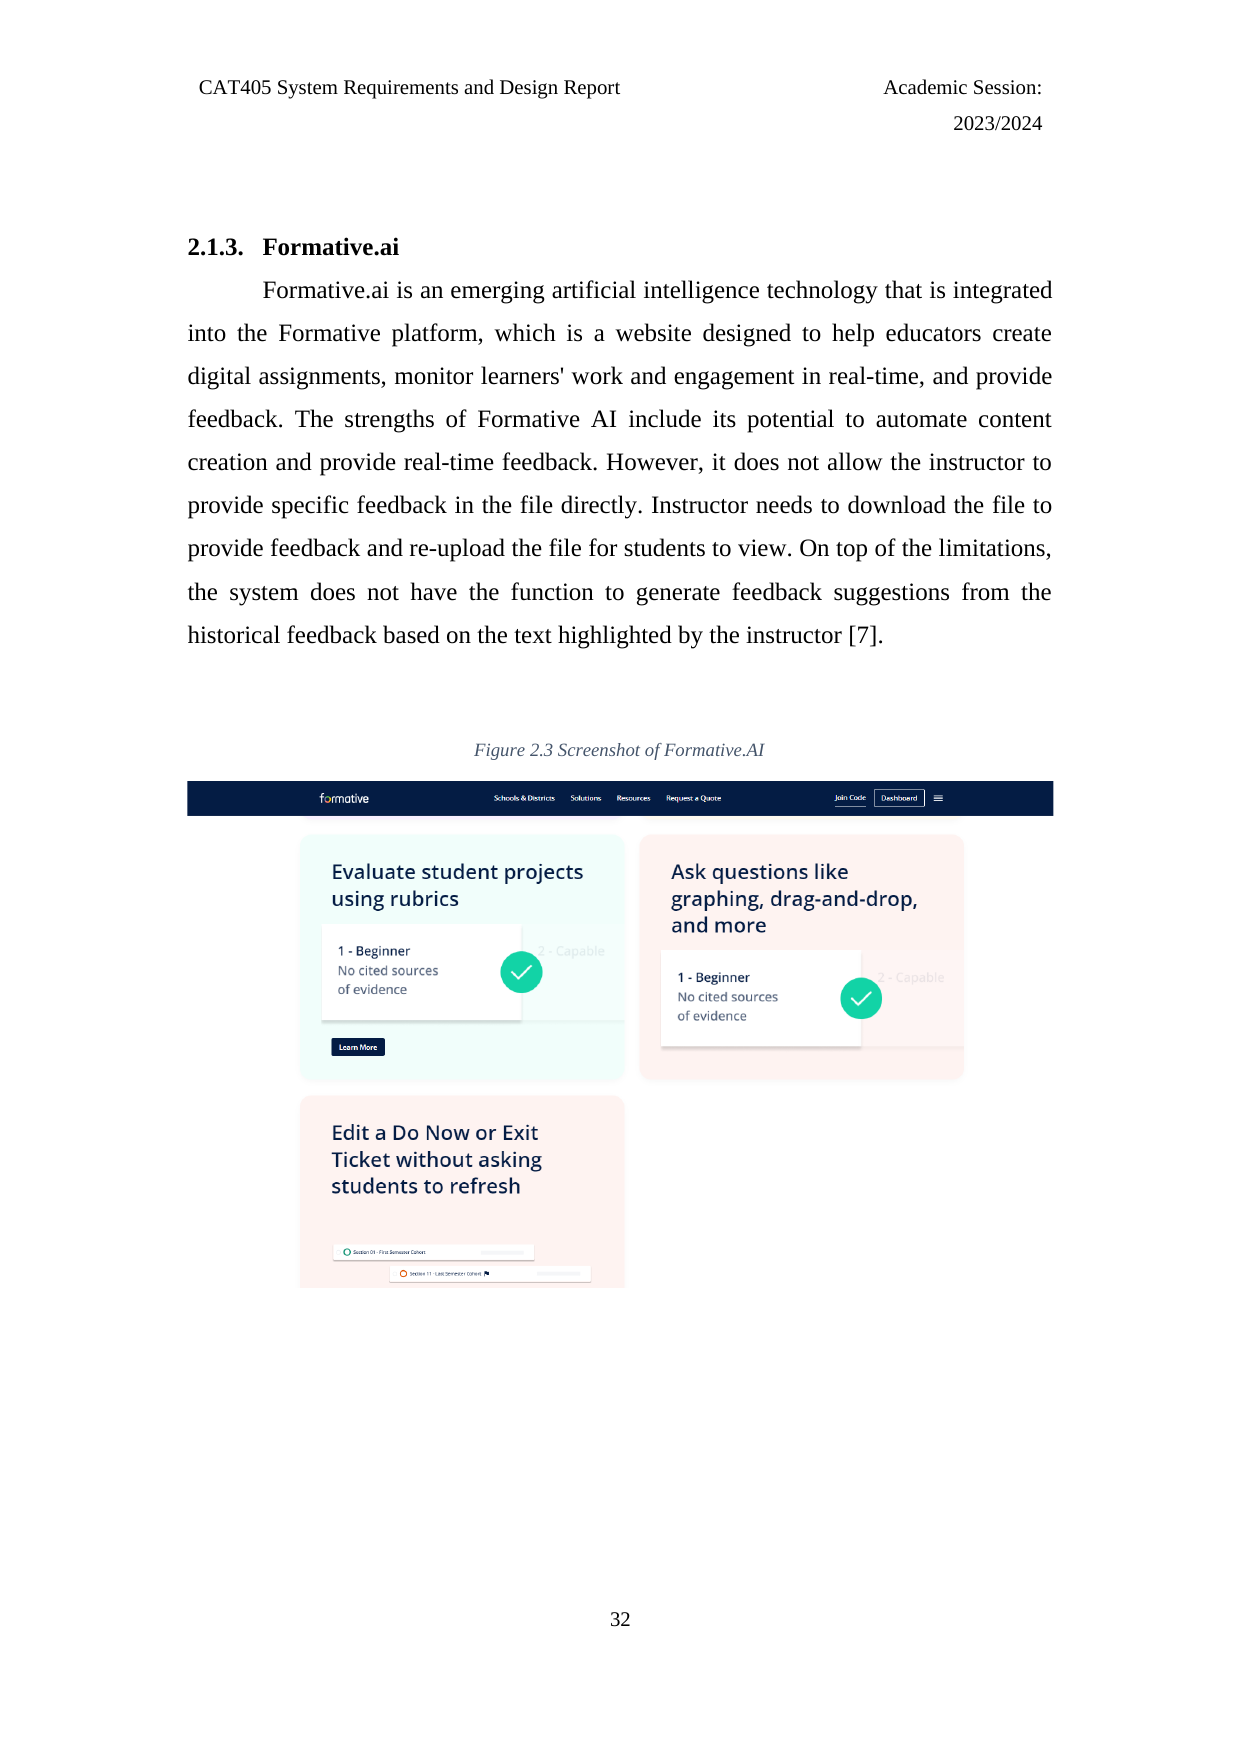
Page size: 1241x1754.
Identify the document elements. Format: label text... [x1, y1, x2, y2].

picture [187, 781, 1054, 1288]
text Formative.ai is an emerging artificial intelligence technology that is integrated into the Formative platform, which is a website designed to help educators create digital assignments, monitor learners' work and engagement in real-time, and provide feedback. The strengths of Formative AI include its potential to automate content creation and provide real-time feedback. However, it does not allow the instructor to provide specific feedback in the file directly. Instructor needs to download the file to provide feedback and re-upload the file for students to view. On top of the limitations, the system does not have the function to generate feedback suggestions from the historical feedback based on the text highlighted by the instructor . [187, 275, 1053, 648]
text Figure 2.3 Screenshot of Formative.AI [187, 739, 1053, 761]
subtitle Formative.ai [187, 232, 1053, 260]
